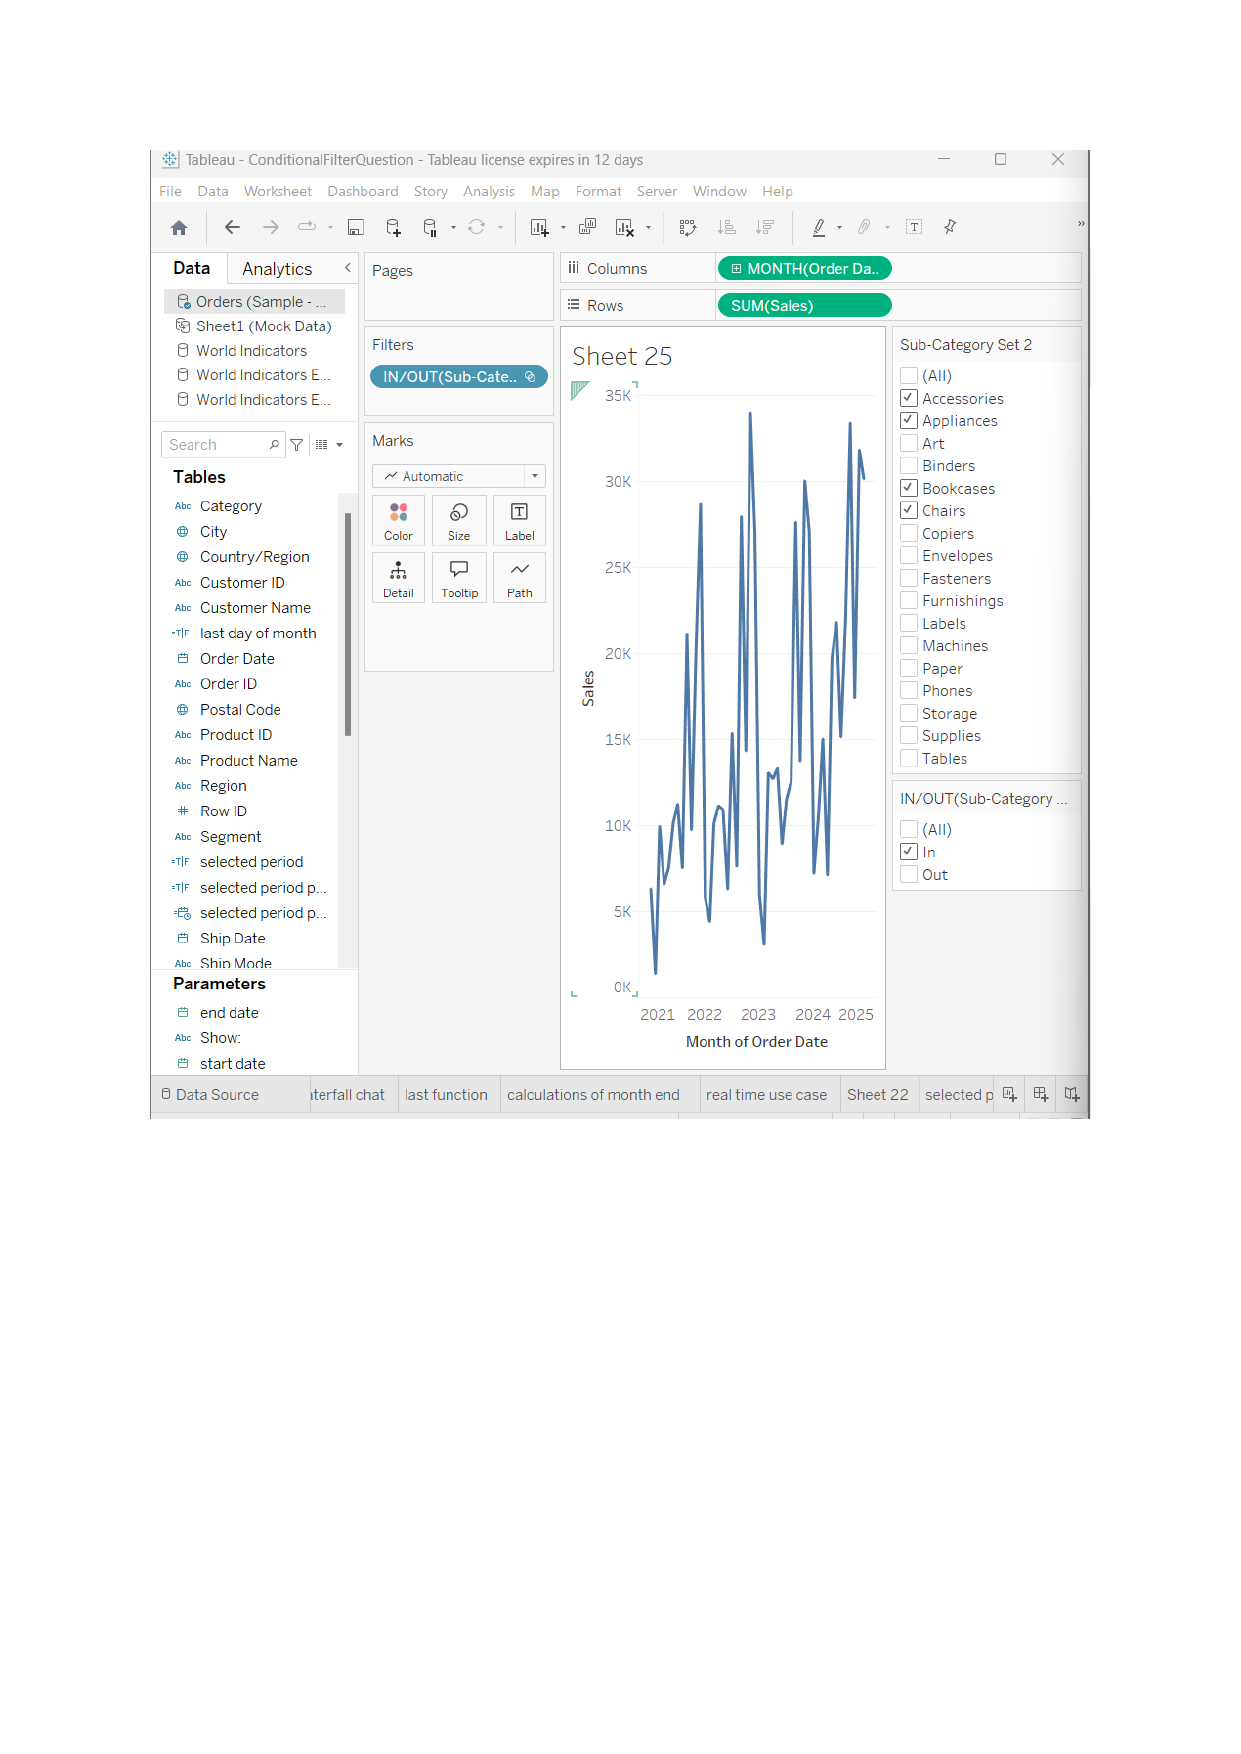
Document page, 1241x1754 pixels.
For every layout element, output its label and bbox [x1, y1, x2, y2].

picture [150, 150, 1091, 1119]
